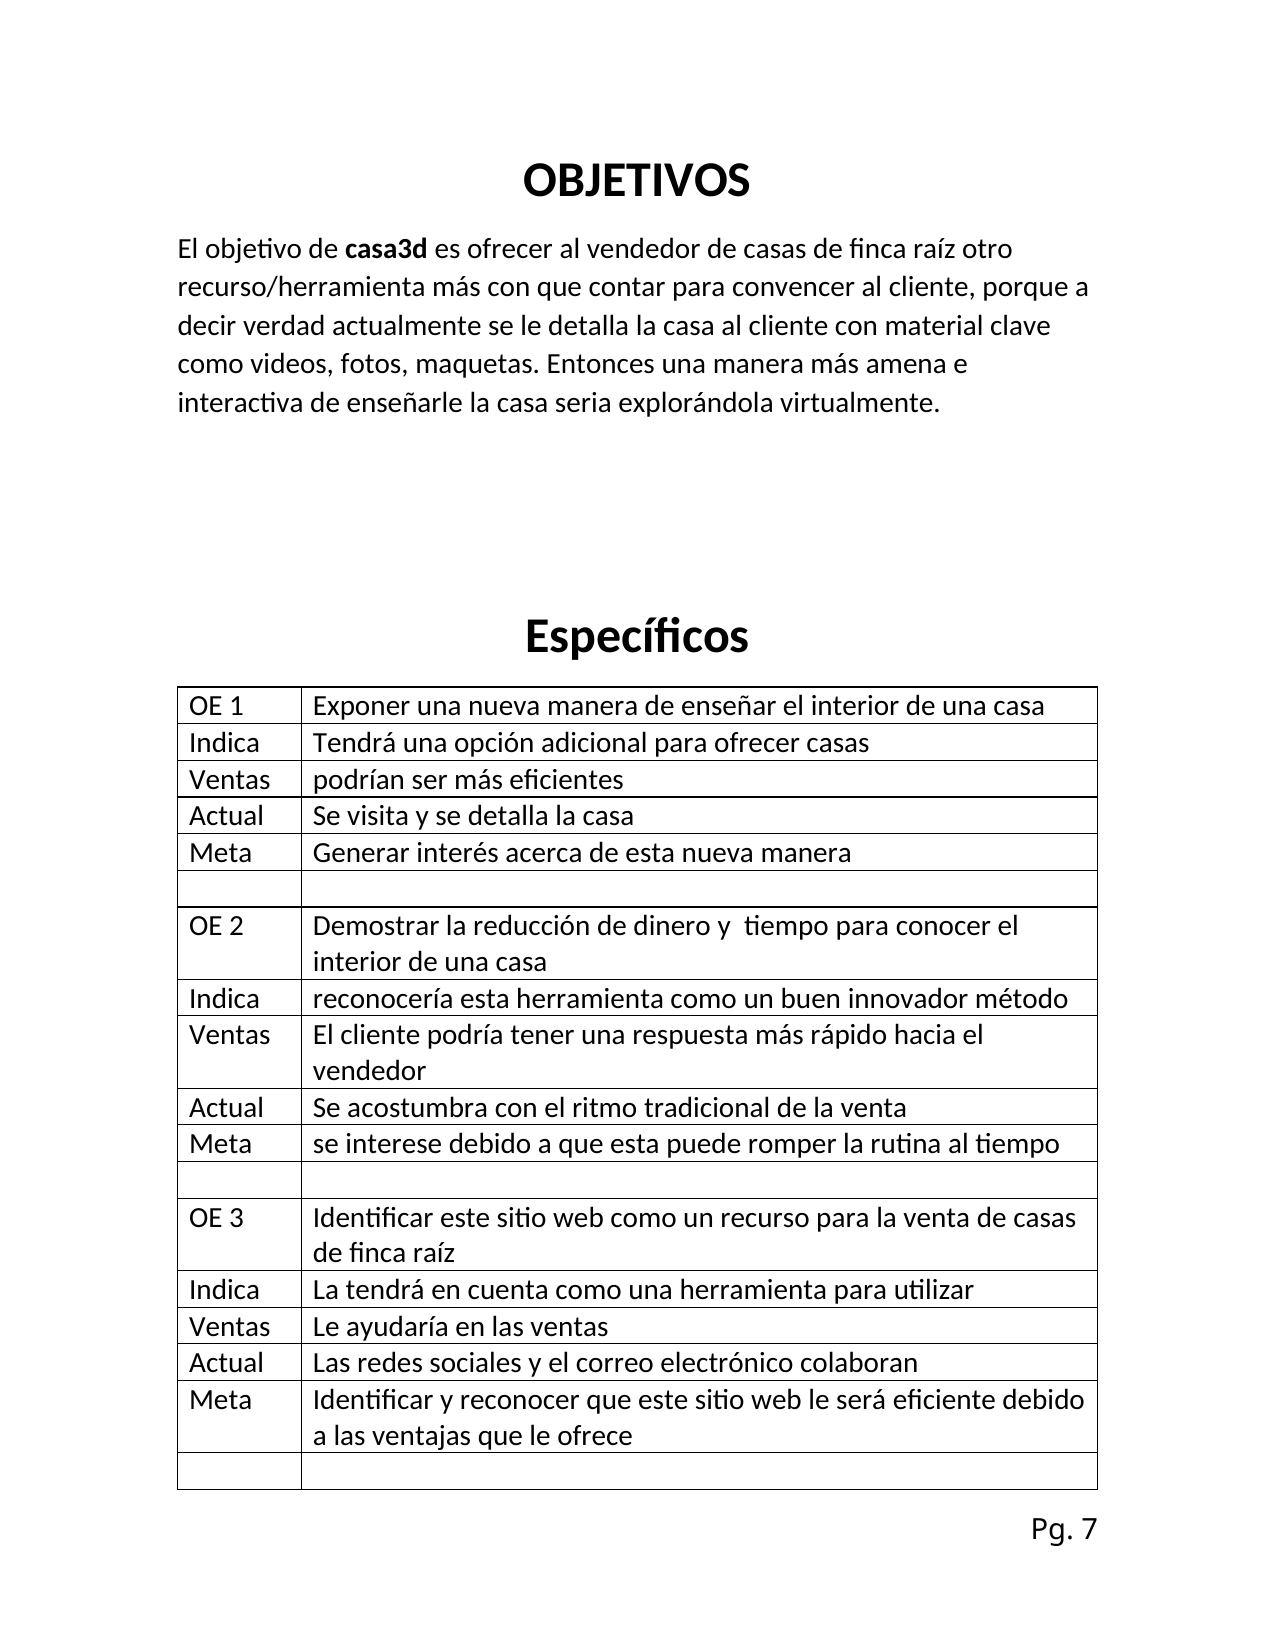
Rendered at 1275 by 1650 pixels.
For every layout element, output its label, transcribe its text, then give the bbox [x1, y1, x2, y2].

table_cell Tendrá una opción adicional para ofrecer casas [302, 724, 1097, 760]
table_cell Indica [178, 980, 301, 1015]
table_cell [178, 871, 301, 906]
table_cell Meta [178, 1381, 301, 1452]
text Específicos [177, 604, 1098, 665]
table_cell OE 2 [178, 908, 301, 979]
table_cell Identificar y reconocer que este sitio web le será eficiente debido a las ventajas que le ofrece [302, 1381, 1097, 1452]
table_cell [178, 1162, 301, 1198]
table_cell Indica [178, 724, 301, 760]
table_cell Le ayudaría en las ventas [302, 1308, 1097, 1343]
table_cell Ventas [178, 1016, 301, 1088]
table_cell [302, 1162, 1097, 1198]
table_header OE 1 [178, 688, 301, 723]
table_cell [178, 1453, 301, 1489]
table_cell podrían ser más eficientes [302, 761, 1097, 796]
text El objetivo de casa3d es ofrecer al vendedor de casas de finca raíz otro recurso/herramienta más con que contar para convencer al cliente, porque a decir verdad actualmente se le detalla la casa al cliente con material clave como videos, fotos, maquetas. Entonces una manera más amena e interactiva de enseñarle la casa seria explorándola virtualmente. [177, 230, 1098, 419]
table_cell Se acostumbra con el ritmo tradicional de la venta [302, 1089, 1097, 1124]
table_cell Se visita y se detalla la casa [302, 798, 1097, 833]
table_cell Demostrar la reducción de dinero y tiempo para conocer el interior de una casa [302, 908, 1097, 979]
table_cell El cliente podría tener una respuesta más rápido hacia el vendedor [302, 1016, 1097, 1088]
table_cell La tendrá en cuenta como una herramienta para utilizar [302, 1271, 1097, 1307]
table_cell Las redes sociales y el correo electrónico colaboran [302, 1344, 1097, 1380]
table_cell Actual [178, 798, 301, 833]
table_header Exponer una nueva manera de enseñar el interior de una casa [302, 688, 1097, 723]
text OBJETIVOS [177, 148, 1098, 209]
table_cell Meta [178, 834, 301, 870]
table_cell Indica [178, 1271, 301, 1307]
table_cell [302, 871, 1097, 906]
table_cell Actual [178, 1344, 301, 1380]
table_cell reconocería esta herramienta como un buen innovador método [302, 980, 1097, 1015]
table_cell Ventas [178, 761, 301, 796]
table_cell OE 3 [178, 1199, 301, 1270]
table_cell Identificar este sitio web como un recurso para la venta de casas de finca raíz [302, 1199, 1097, 1270]
table_cell [302, 1453, 1097, 1489]
table_cell Meta [178, 1125, 301, 1161]
table_cell Generar interés acerca de esta nueva manera [302, 834, 1097, 870]
table_cell se interese debido a que esta puede romper la rutina al tiempo [302, 1125, 1097, 1161]
table_cell Actual [178, 1089, 301, 1124]
table_cell Ventas [178, 1308, 301, 1343]
